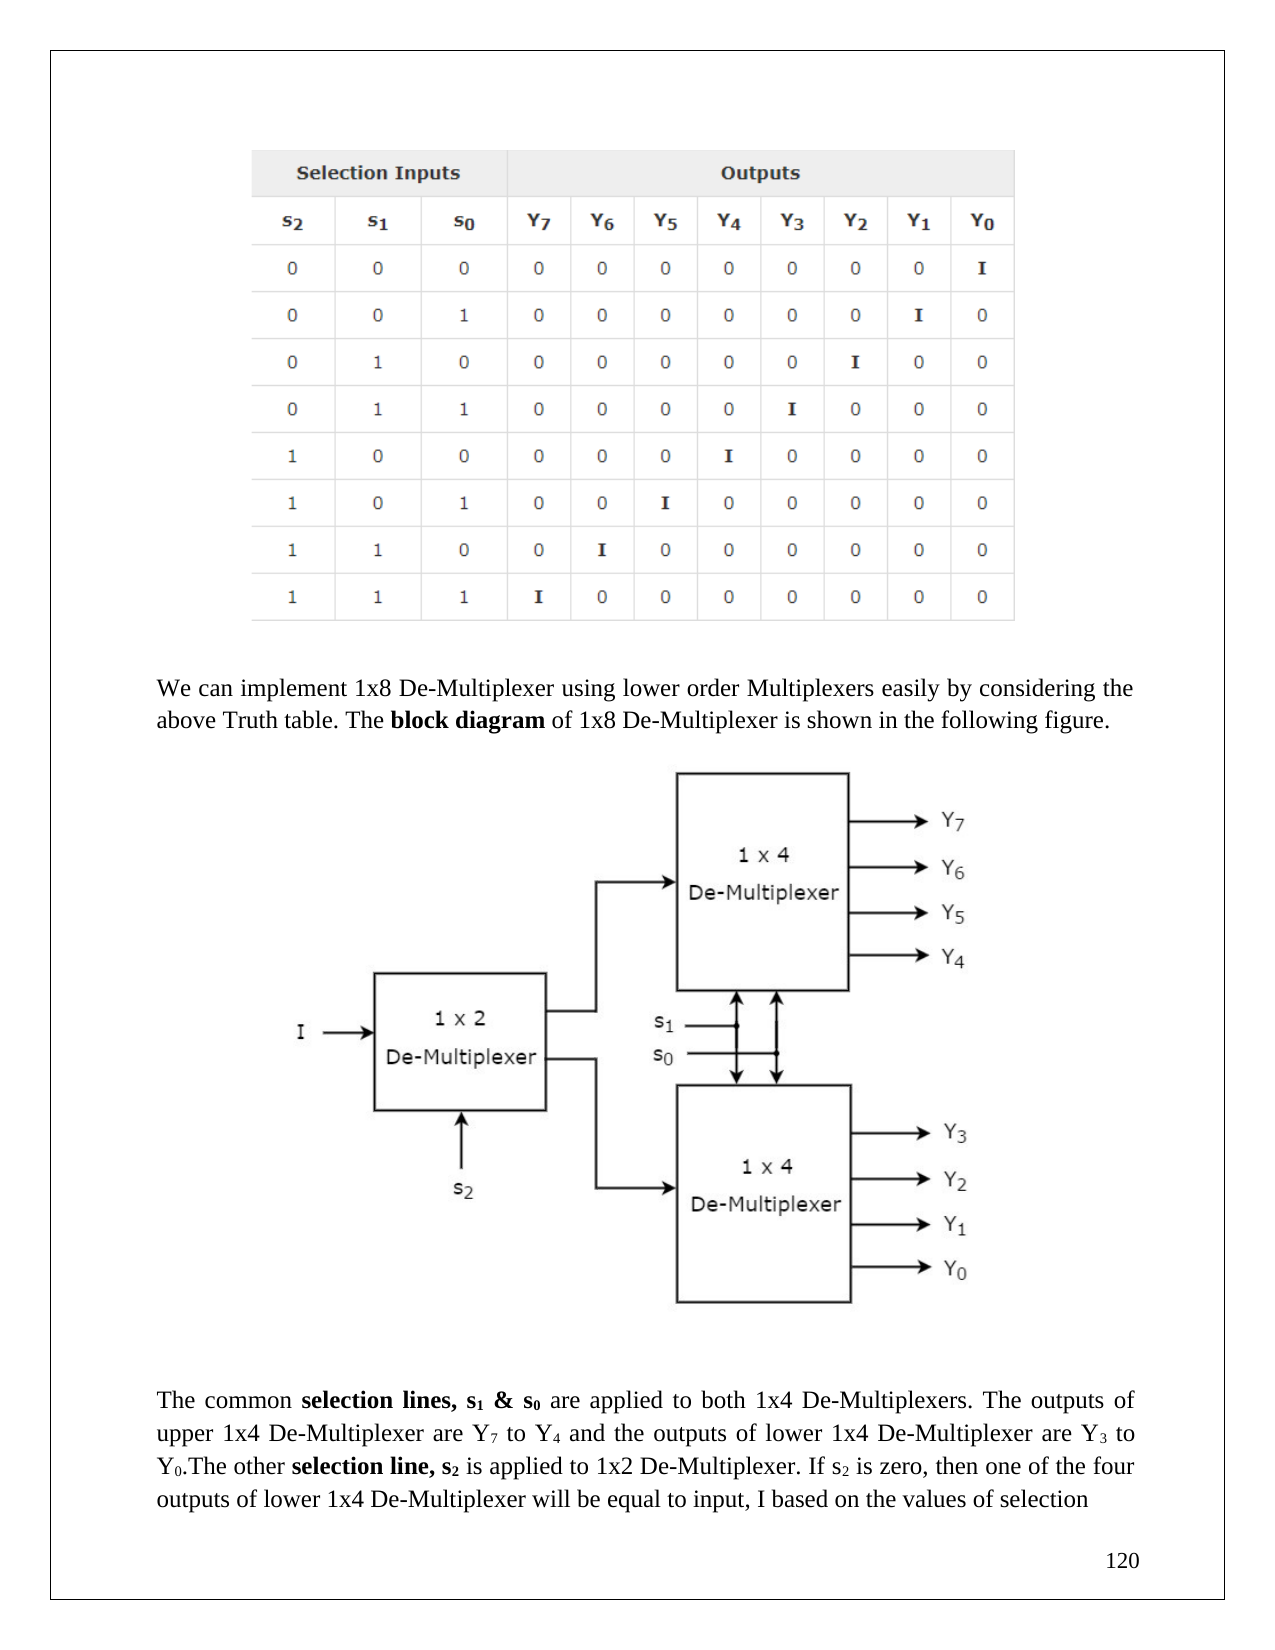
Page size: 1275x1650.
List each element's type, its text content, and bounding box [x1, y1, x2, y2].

picture [293, 764, 969, 1312]
text The common selection lines, s1 & s0 are applied to both 1x4 De-Multiplexers. The outputs of upper 1x4 De-Multiplexer are Y7 to Y4 and the outputs of lower 1x4 De-Multiplexer are Y3 to Y0.The other selection line, s2 is applied to 1x2 De-Multiplexer. If s2 is zero, then one of the four outputs of lower 1x4 De-Multiplexer will be equal to input, I based on the values of selection [156, 1385, 1135, 1512]
text We can implement 1x8 De-Multiplexer using lower order Multiplexers easily by considering the above Truth table. The block diagram of 1x8 De-Multiplexer is shown in the following figure. [156, 673, 1134, 734]
picture [251, 150, 1015, 621]
